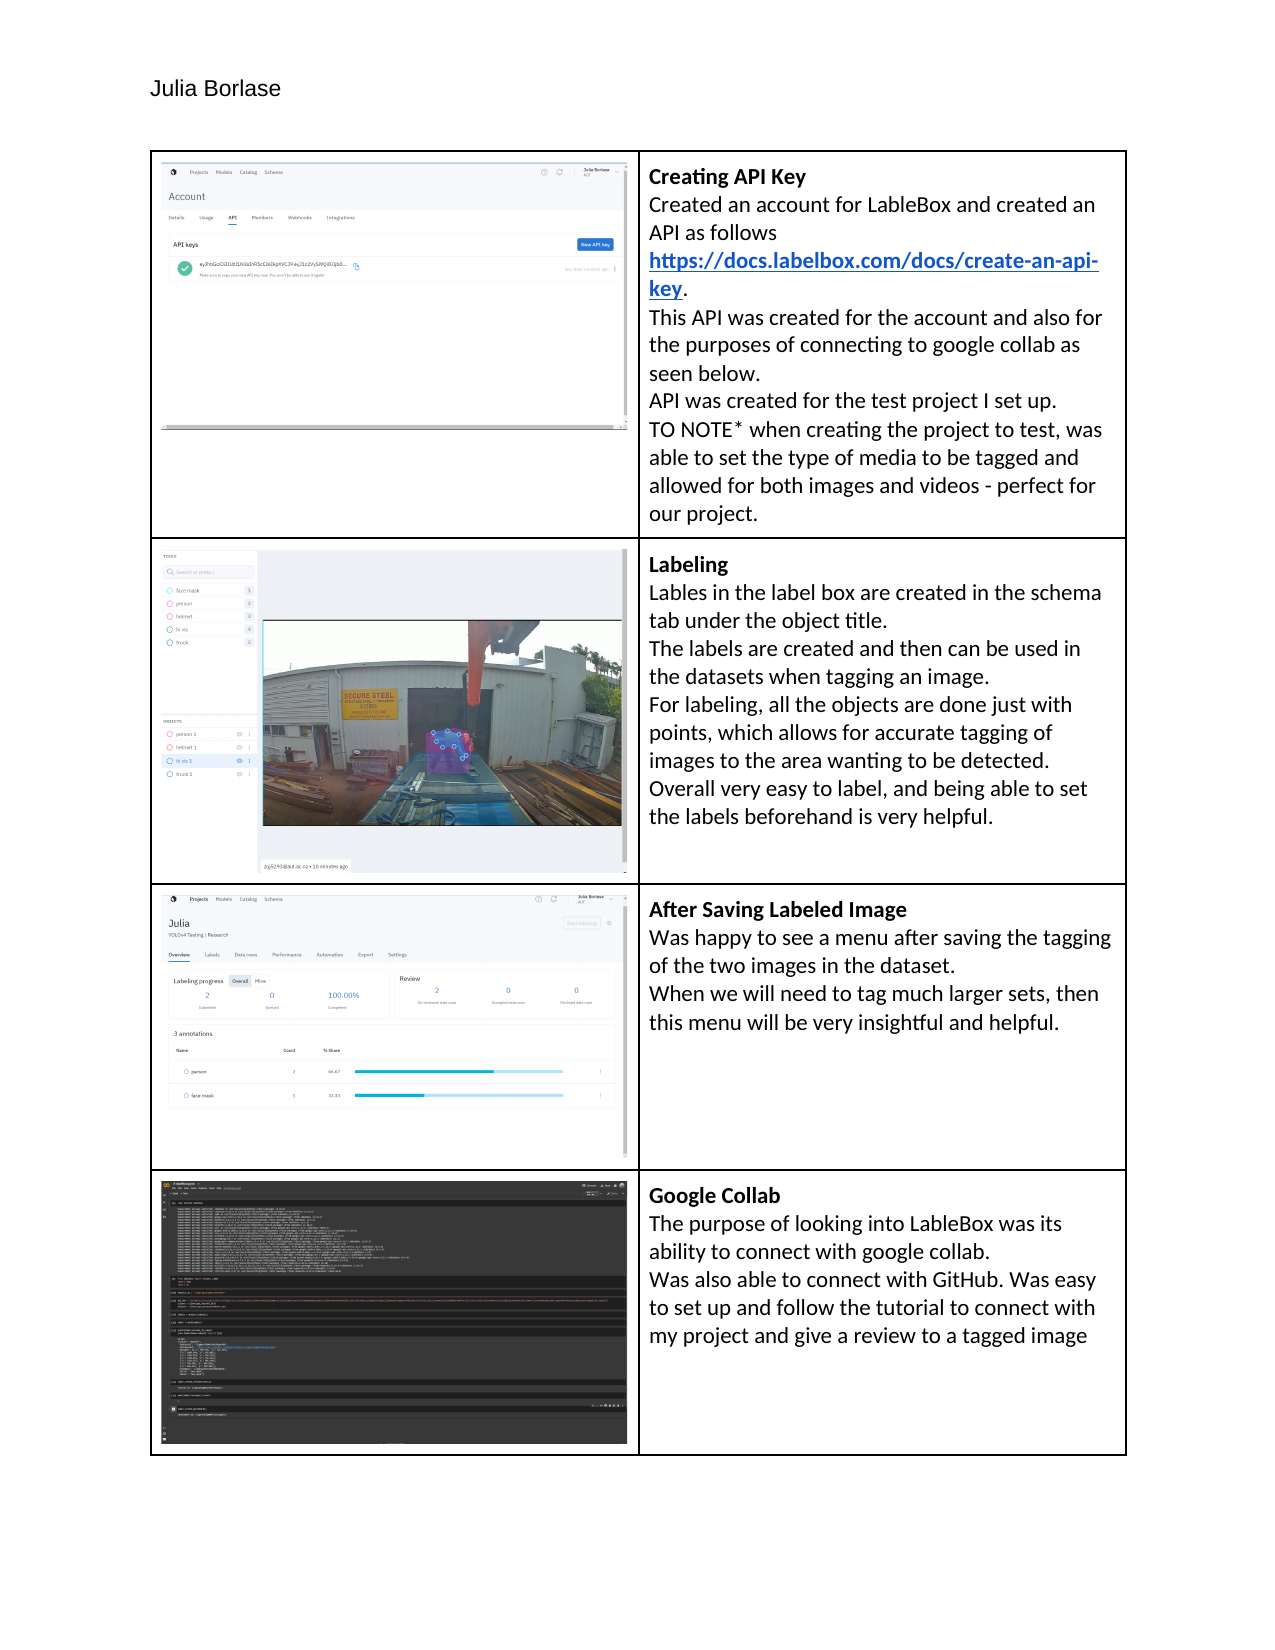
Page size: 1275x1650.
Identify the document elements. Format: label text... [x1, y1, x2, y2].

picture [161, 895, 628, 1158]
table_cell Google Collab The purpose of looking into LableBox was its ability to connect with google collab. Was also able to connect with GitHub. Was easy to set up and follow the tutorial to connect with my project and give a review to a tagged image [640, 1171, 1125, 1454]
table_header [152, 152, 638, 537]
table_cell Labeling Lables in the label box are created in the schema tab under the object title. The labels are created and then can be used in the datasets when tagging an image. For labeling, all the objects are done just with points, which allows for accurate tagging of images to the area wanting to be detected. Overall very easy to label, and being able to set the labels beforehand is very helpful. [640, 539, 1125, 883]
table_cell After Saving Labeled Image Was happy to see a menu after saving the tagging of the two images in the dataset. When we will need to tag much larger sets, then this menu will be very insightful and helpful. [640, 885, 1125, 1168]
picture [161, 549, 628, 873]
picture [161, 162, 628, 430]
table_cell [152, 885, 638, 1168]
table_header Creating API Key Created an account for LableBox and created an API as follows https://docs.labelbox.com/docs/create-an-api-key. This API was created for the account and also for the purposes of connecting to google collab as seen below. API was created for the test project I set up. TO NOTE* when creating the project to test, was able to set the type of media to be tagged and allowed for both images and videos - perfect for our project. [640, 152, 1125, 537]
picture [161, 1181, 628, 1444]
table_cell [152, 539, 638, 883]
table_cell [152, 1171, 638, 1454]
